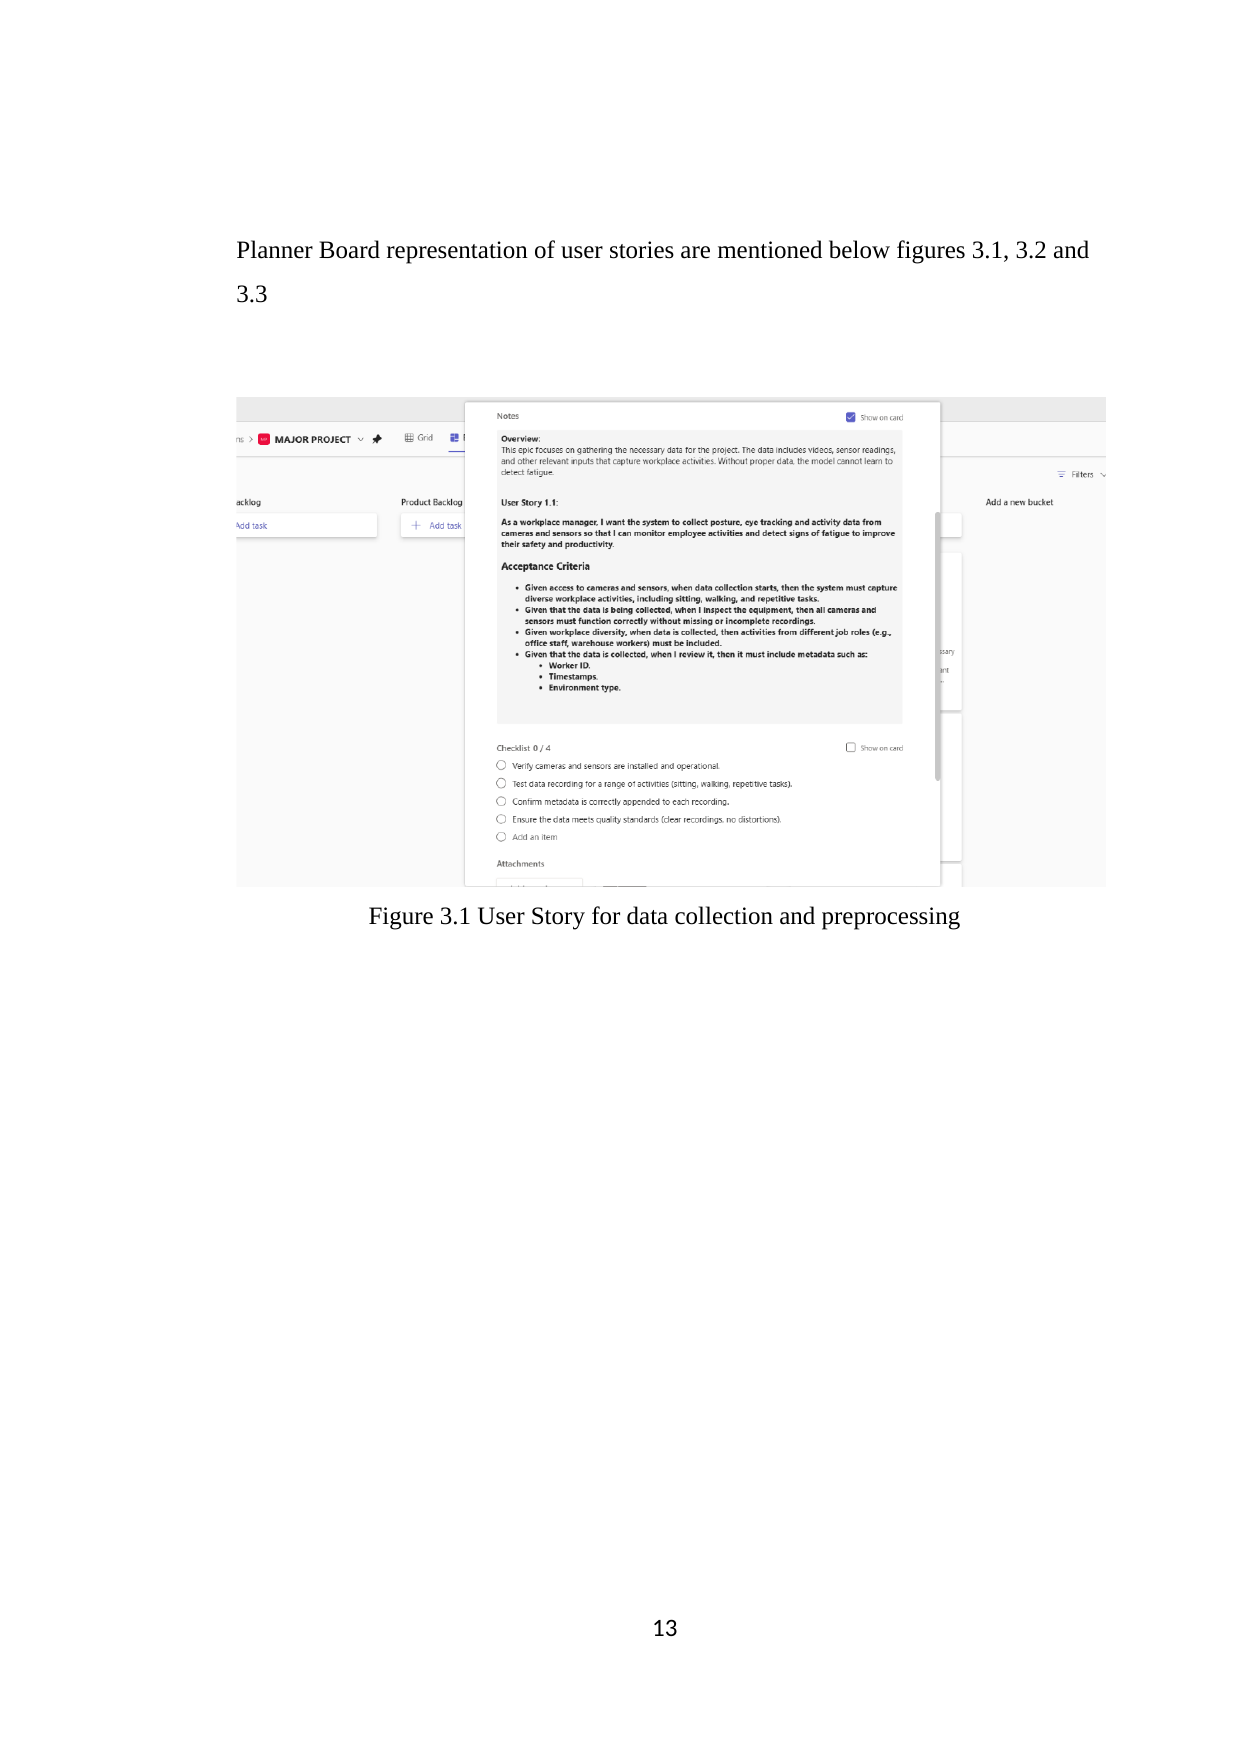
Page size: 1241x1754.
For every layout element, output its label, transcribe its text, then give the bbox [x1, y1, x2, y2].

text Planner Board representation of user stories are mentioned below figures 3.1, 3.2 and 3.3 [236, 236, 1092, 307]
text Figure 3.1 User Story for data collection and preprocessing [236, 887, 1092, 975]
picture [236, 397, 1106, 887]
